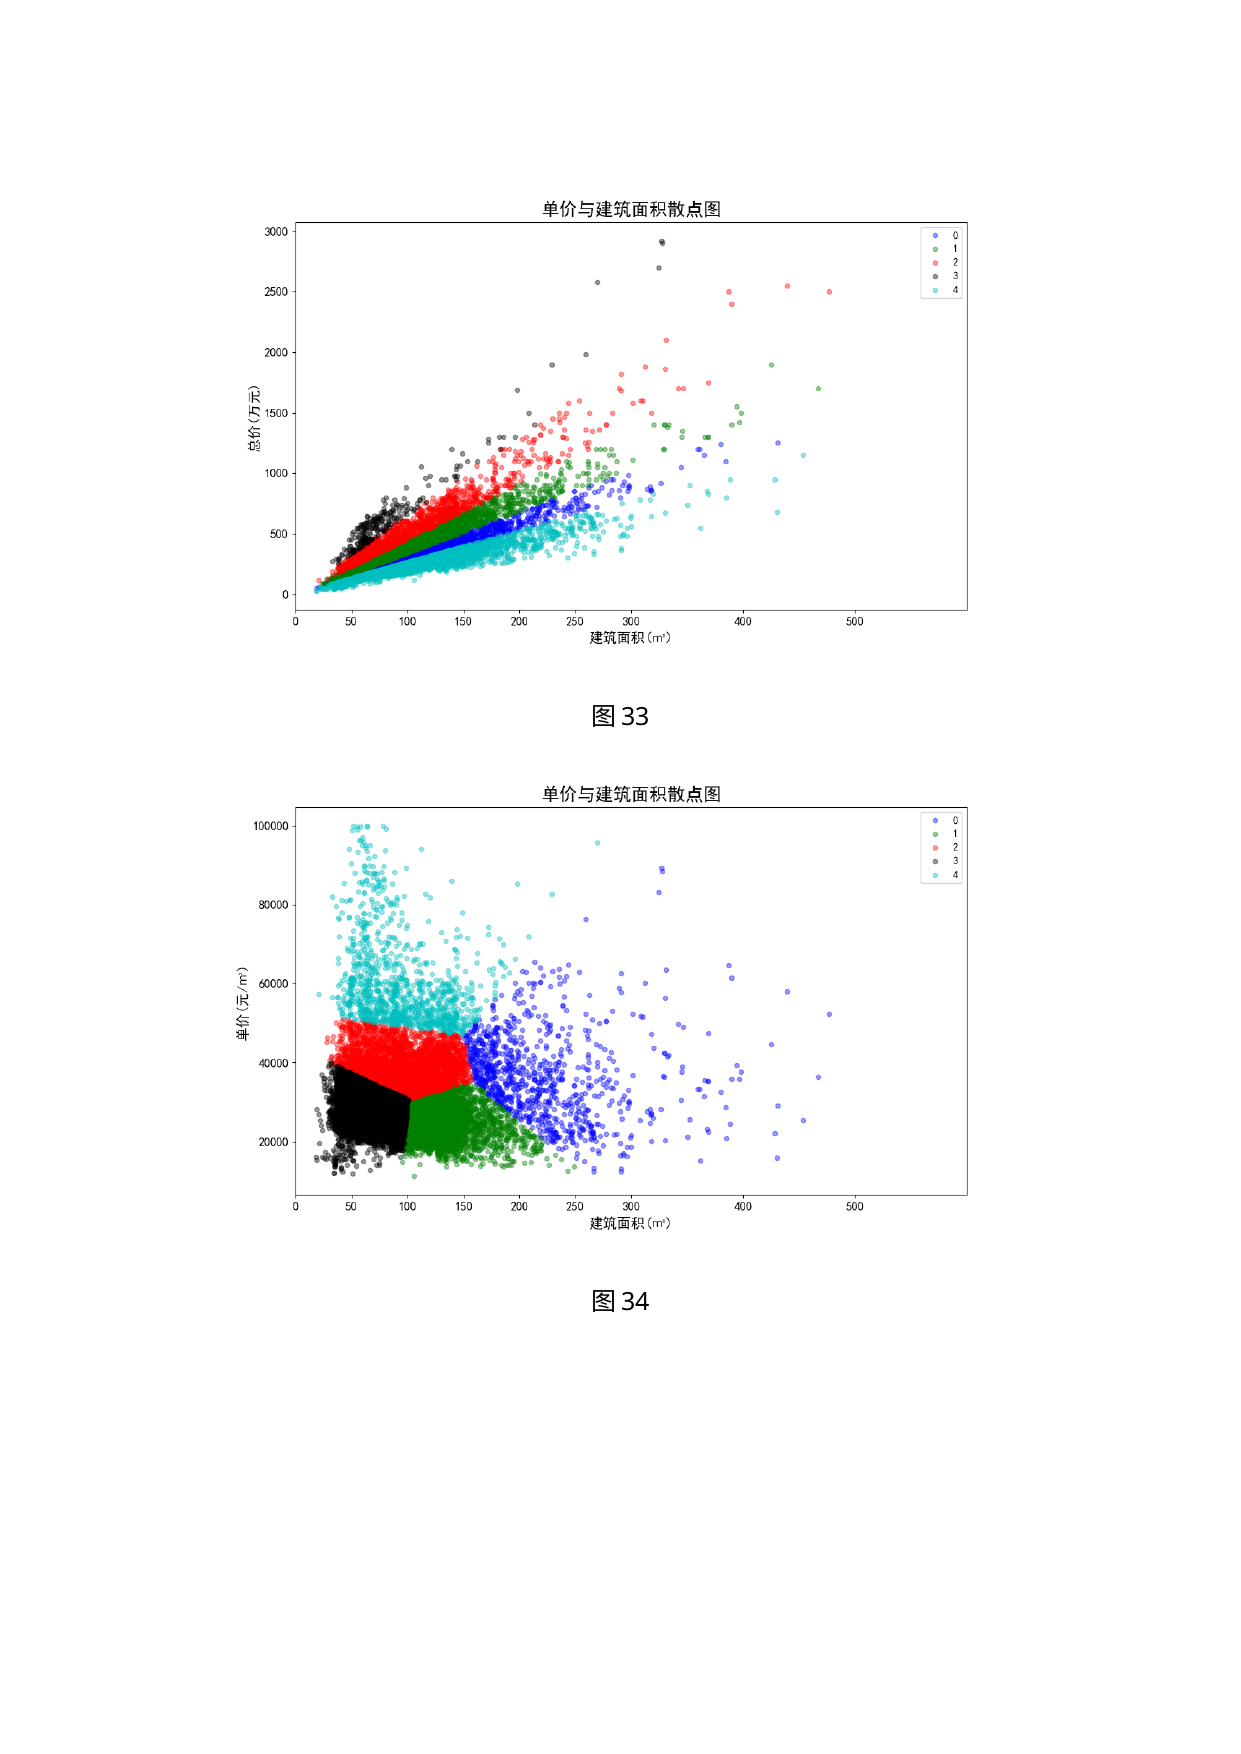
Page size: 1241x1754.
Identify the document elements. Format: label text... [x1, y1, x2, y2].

text 图33 [187, 682, 1053, 747]
picture [187, 162, 1053, 665]
text 图34 [187, 1267, 1053, 1332]
picture [187, 747, 1053, 1250]
